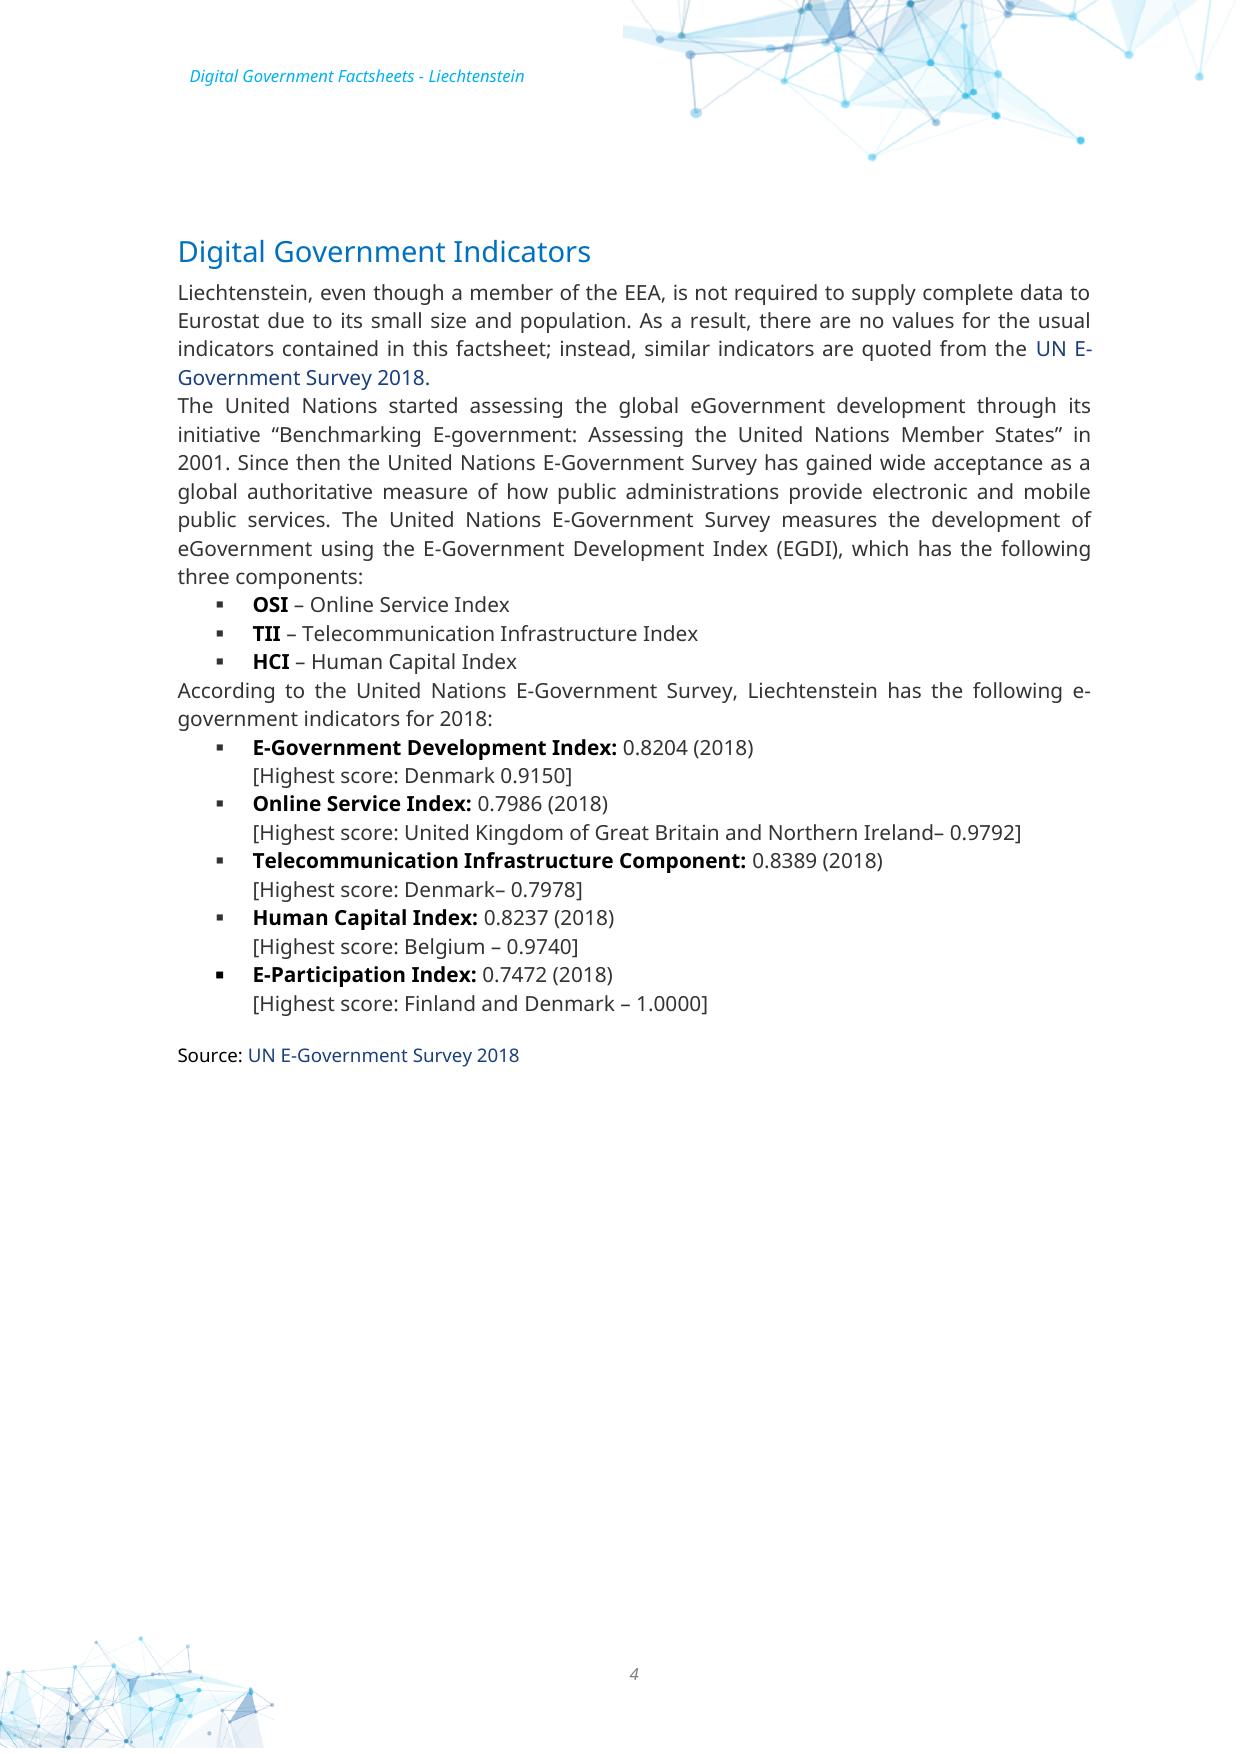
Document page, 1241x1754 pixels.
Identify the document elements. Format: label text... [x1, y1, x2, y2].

list E-Participation Index: 0.7472 (2018) [215, 960, 1092, 989]
list TII – Telecommunication Infrastructure Index [215, 619, 1092, 647]
list Human Capital Index: 0.8237 (2018) [215, 903, 1092, 932]
list E-Government Development Index: 0.8204 (2018) [215, 733, 1092, 761]
text The United Nations started assessing the global eGovernment development through its initiative “Benchmarking E-government: Assessing the United Nations Member States” in 2001. Since then the United Nations E-Government Survey has gained wide acceptance as a global authoritative measure of how public administrations provide electronic and mobile public services. The United Nations E-Government Survey measures the development of eGovernment using the E-Government Development Index (EGDI), which has the following three components: [177, 391, 1092, 591]
list Telecommunication Infrastructure Component: 0.8389 (2018) [215, 846, 1092, 875]
text [Highest score: Belgium – 0.9740] [252, 932, 1092, 960]
list HCI – Human Capital Index [215, 647, 1092, 676]
list OSI – Online Service Index [215, 591, 1092, 619]
subtitle Digital Government Indicators [177, 232, 1092, 271]
text [Highest score: United Kingdom of Great Britain and Northern Ireland– 0.9792] [252, 818, 1092, 846]
text [Highest score: Denmark– 0.7978] [252, 875, 1092, 903]
list Online Service Index: 0.7986 (2018) [215, 789, 1092, 818]
text [Highest score: Denmark 0.9150] [252, 761, 1092, 789]
text Liechtenstein, even though a member of the EEA, is not required to supply complete data to Eurostat due to its small size and population. As a result, there are no values for the usual indicators contained in this factsheet; instead, similar indicators are quoted from the UN E-Government Survey 2018. [177, 278, 1092, 391]
text Source: UN E-Government Survey 2018 [177, 1043, 1092, 1068]
text According to the United Nations E-Government Survey, Liechtenstein has the following e-government indicators for 2018: [177, 676, 1092, 733]
text [Highest score: Finland and Denmark – 1.0000] [252, 989, 1092, 1017]
